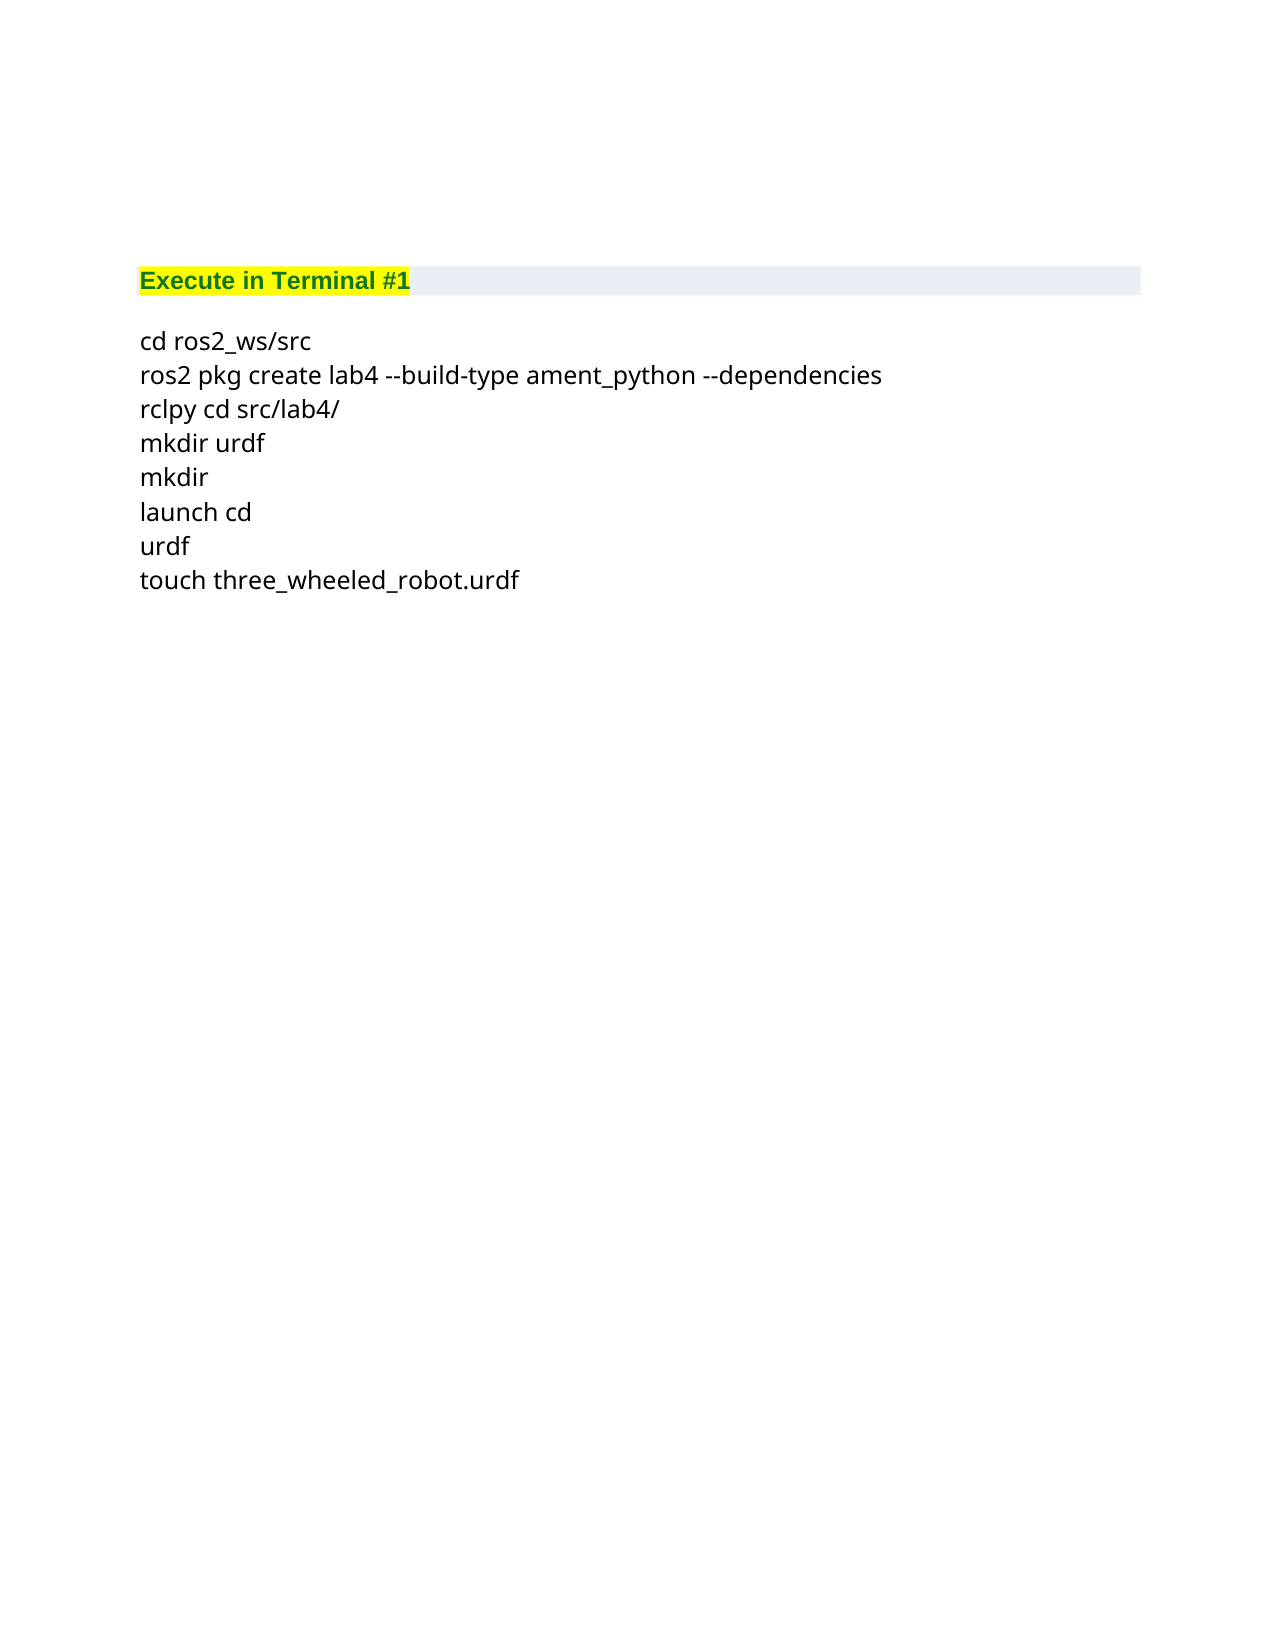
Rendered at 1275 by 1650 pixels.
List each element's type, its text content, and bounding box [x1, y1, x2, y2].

text mkdir urdf mkdir launch cd urdf [139, 426, 283, 562]
text cd ros2_ws/src [139, 324, 1181, 358]
text touch three_wheeled_robot.urdf [139, 562, 1181, 596]
text ros2 pkg create lab4 --build-type ament_python --dependencies rclpy cd src/lab4/ [139, 358, 904, 426]
